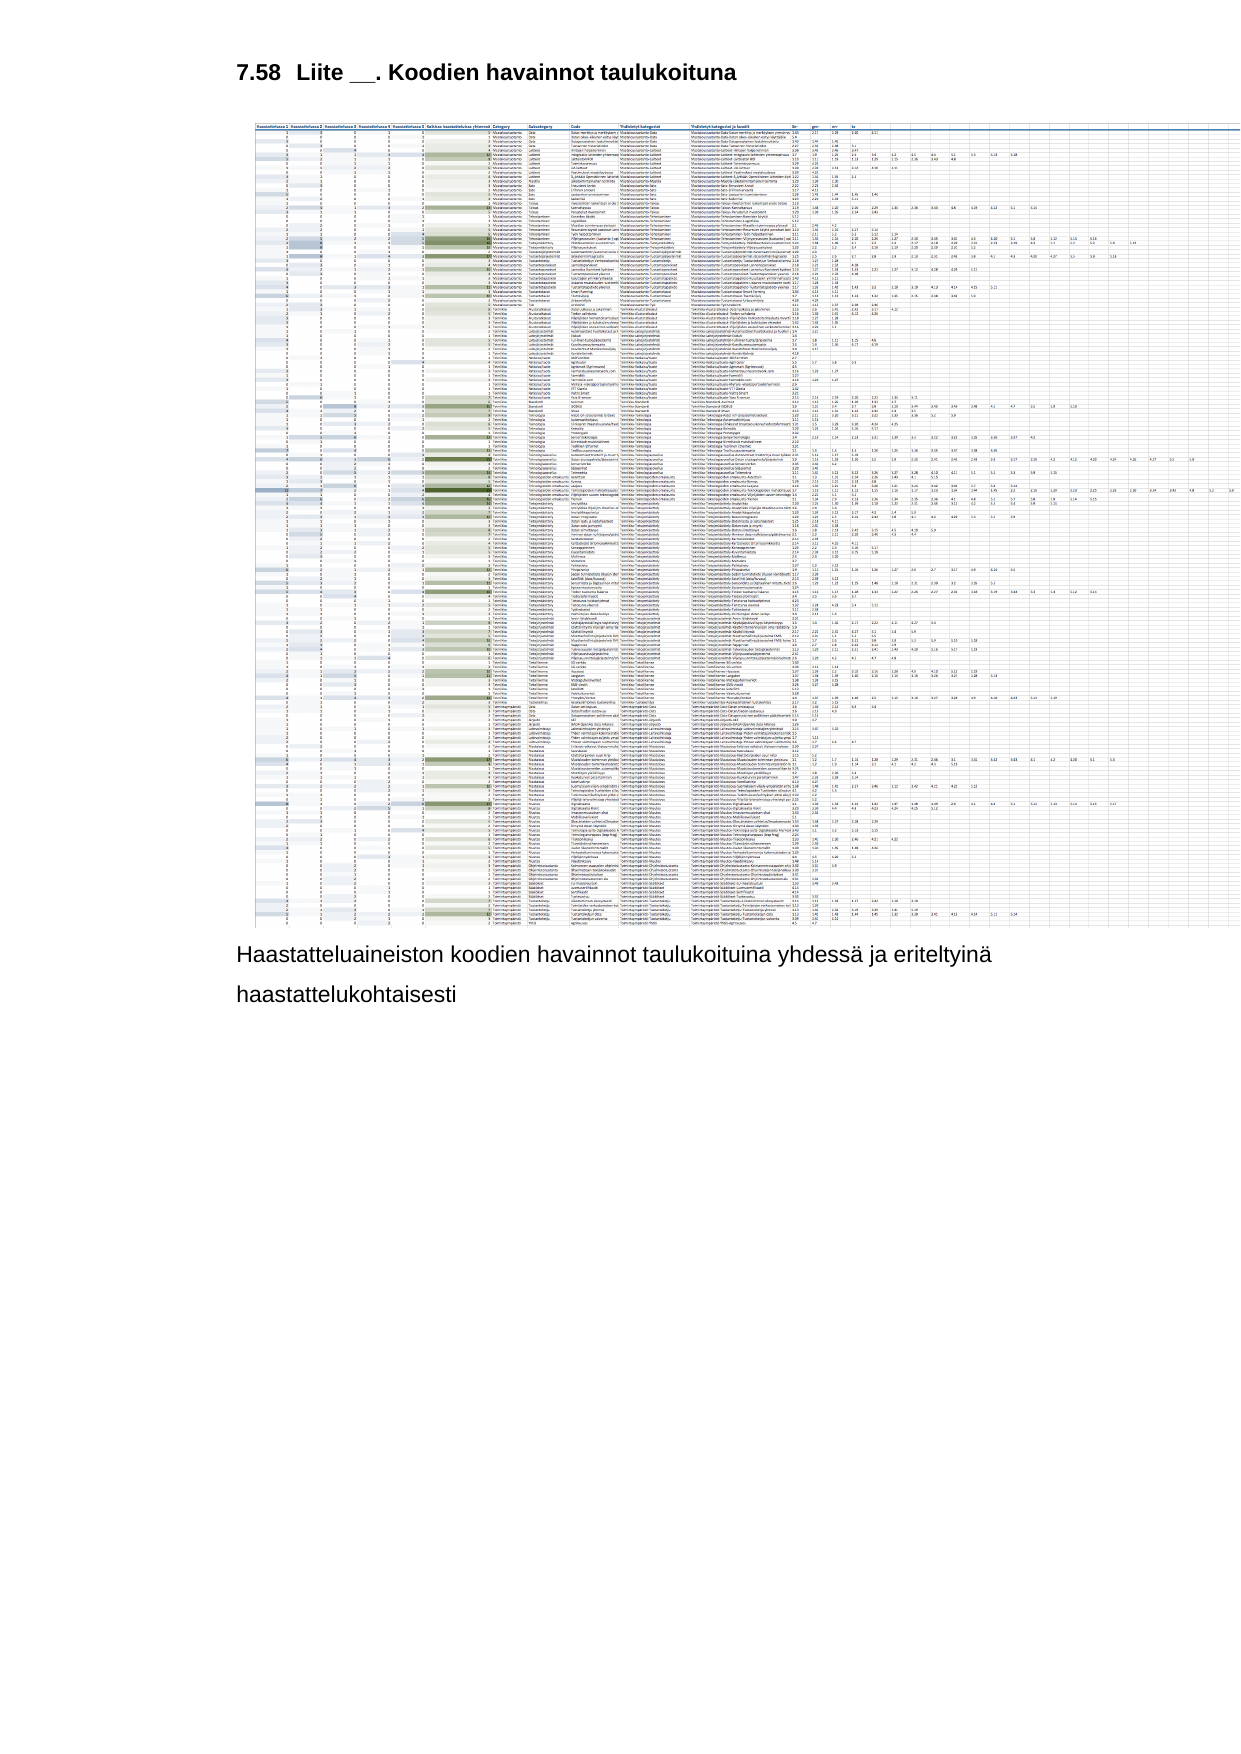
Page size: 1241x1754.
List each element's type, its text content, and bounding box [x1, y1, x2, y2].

picture [255, 123, 1241, 928]
subtitle Liite __. Koodien havainnot taulukoituna [236, 59, 1152, 85]
